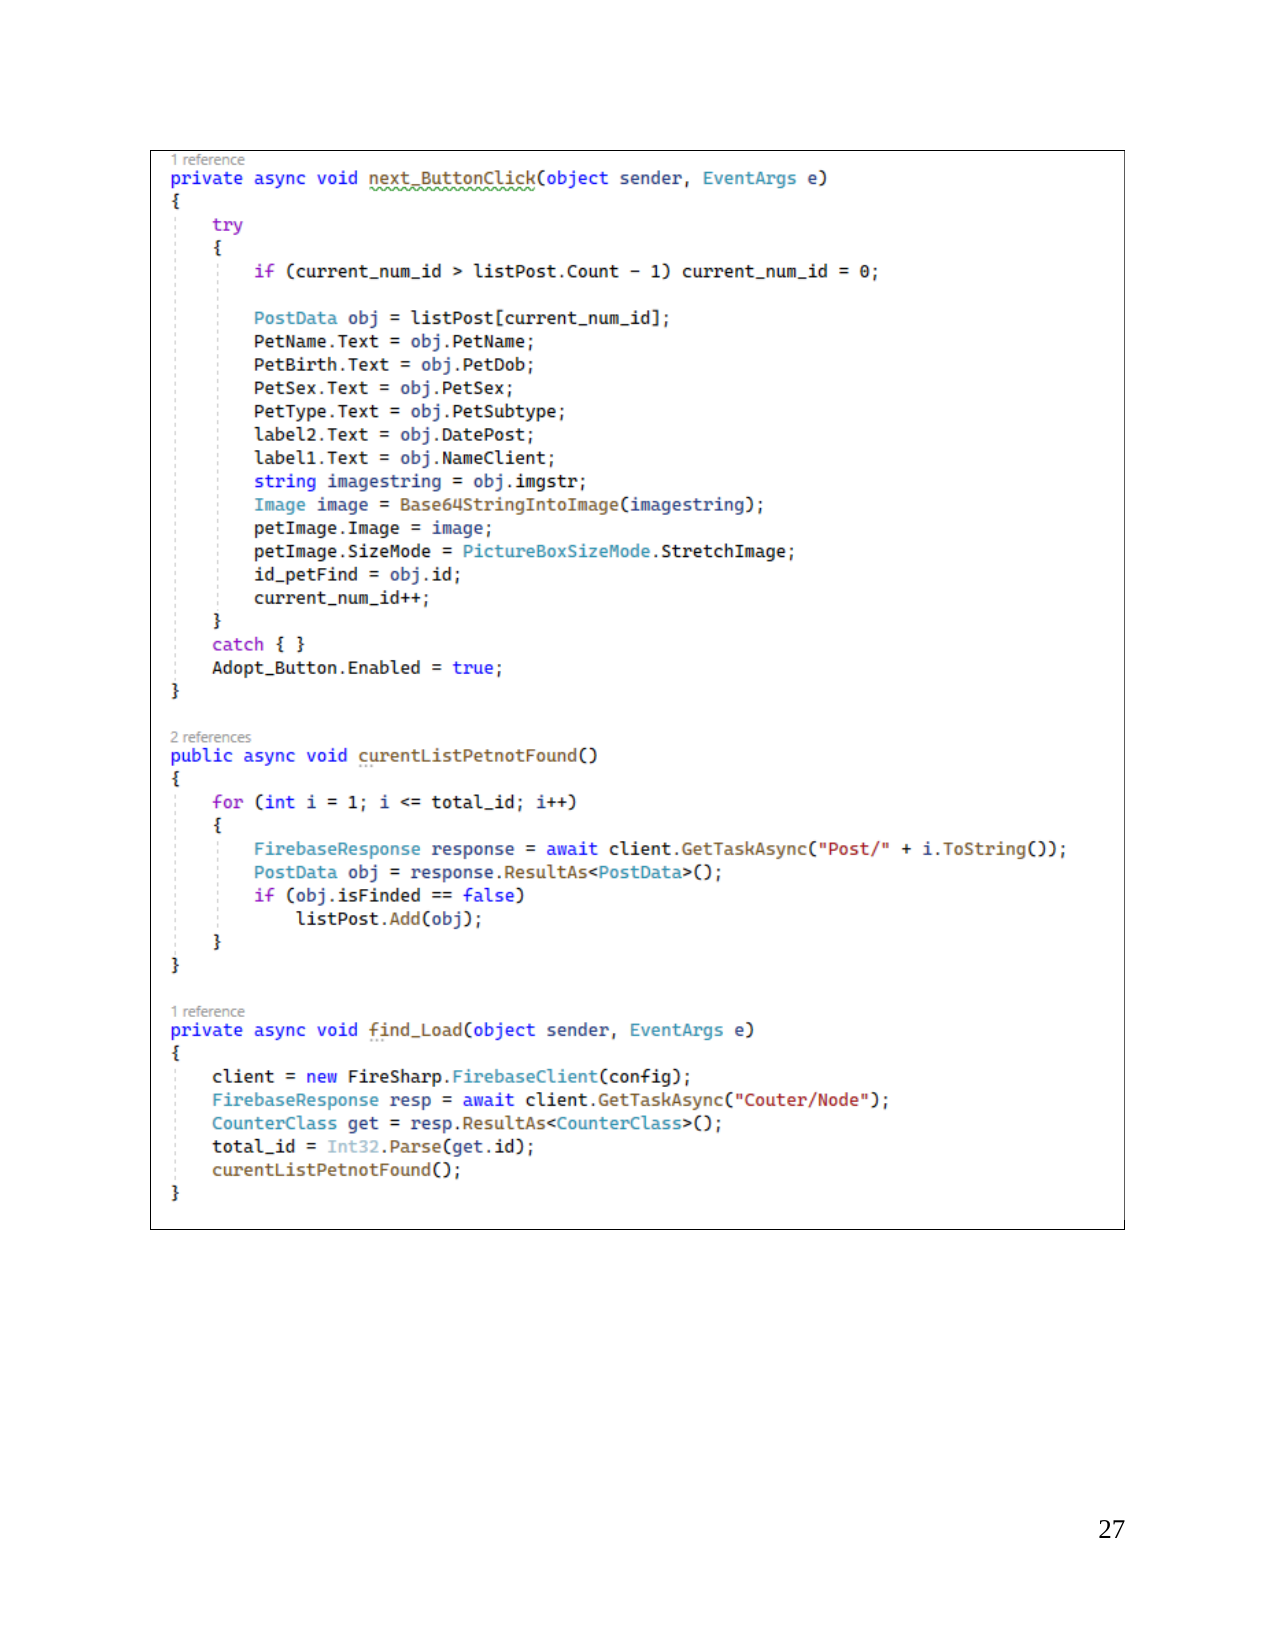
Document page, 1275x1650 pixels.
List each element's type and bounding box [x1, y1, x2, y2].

picture [161, 151, 1125, 1220]
table_header [151, 151, 1124, 1228]
